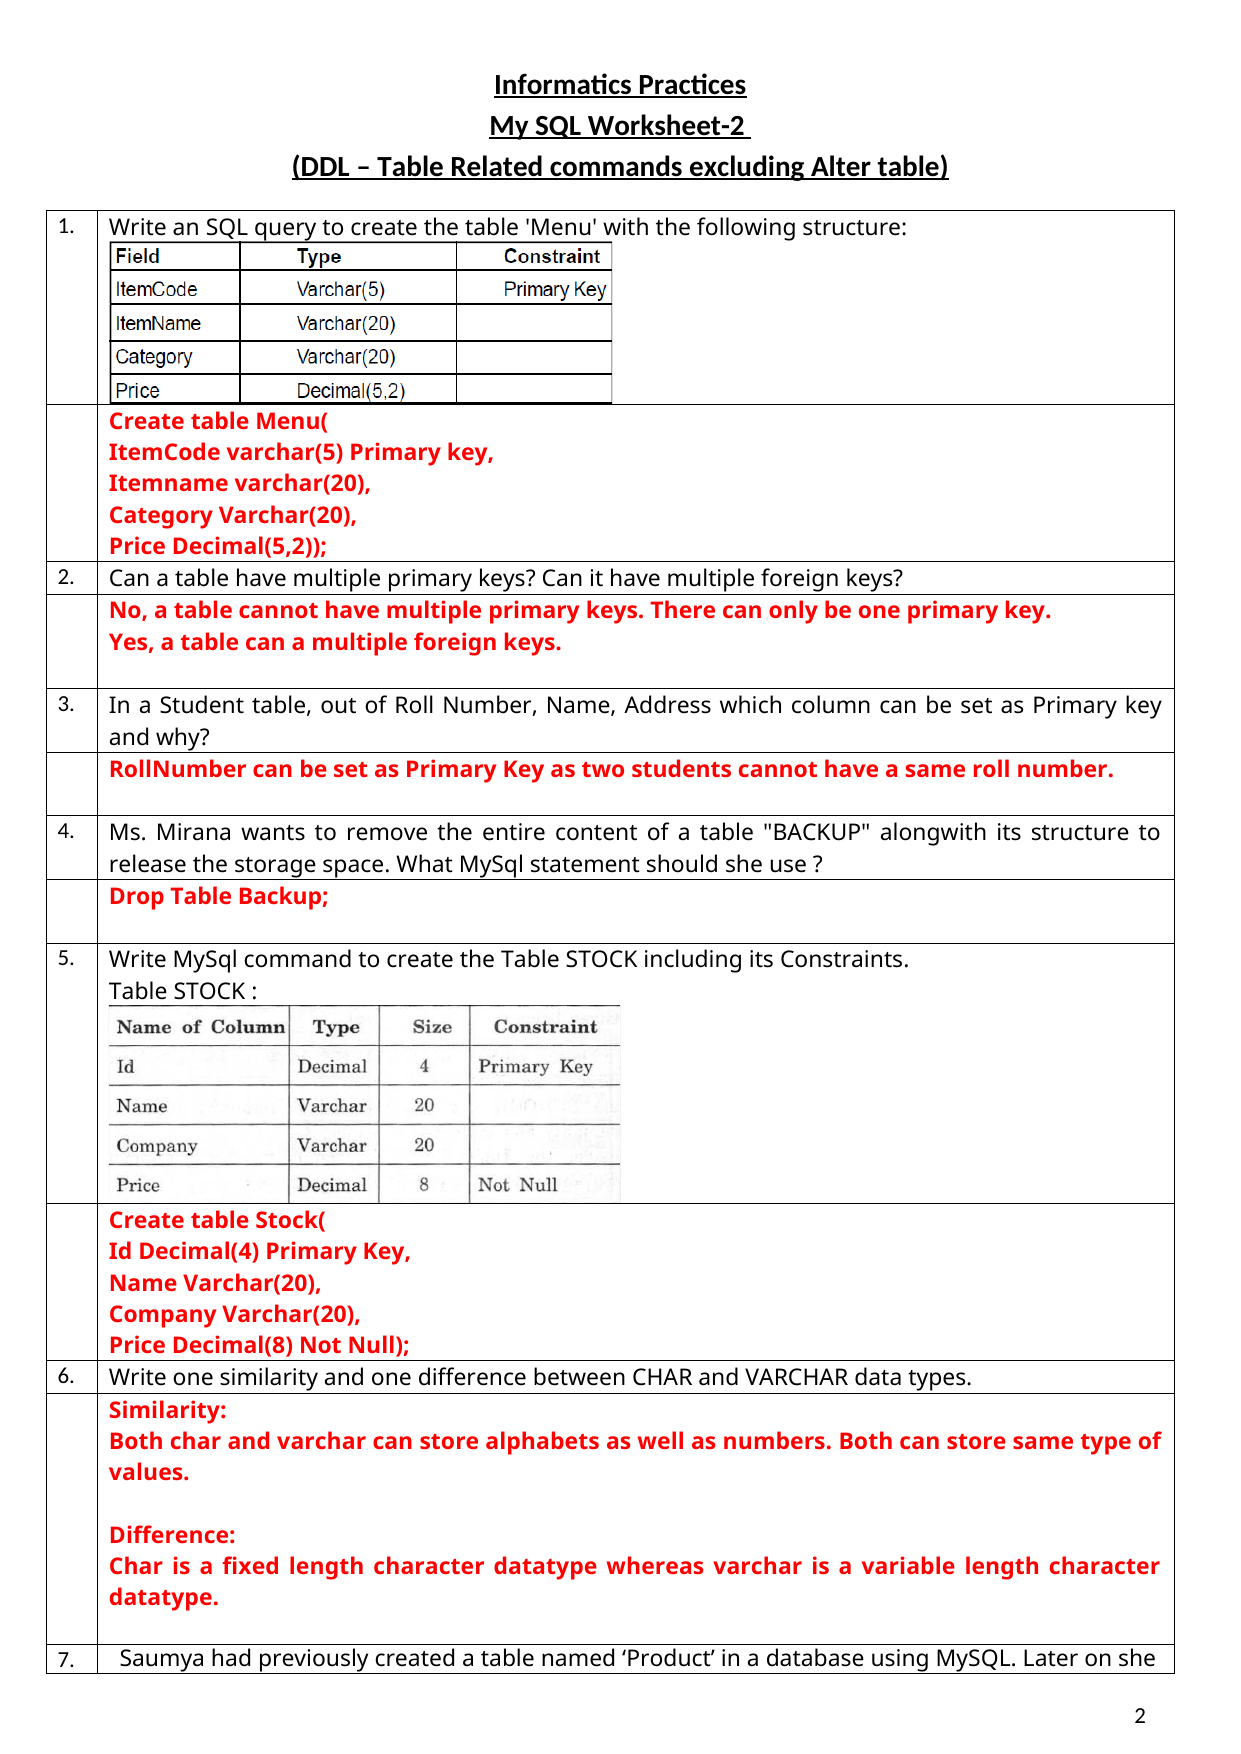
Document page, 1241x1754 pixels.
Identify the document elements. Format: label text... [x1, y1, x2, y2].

text Informatics Practices My SQL Worksheet-2 (DDL – Table Related commands excluding Alter table) [94, 66, 1146, 183]
table_header Write an SQL query to create the table 'Menu' with the following structure: [98, 211, 1174, 404]
table_cell [47, 1394, 97, 1644]
table_cell 2. [47, 562, 97, 593]
table_cell [47, 595, 97, 688]
table_cell Can a table have multiple primary keys? Can it have multiple foreign keys? [98, 562, 1174, 593]
table_cell 4. [47, 816, 97, 879]
table_cell [47, 1204, 97, 1360]
table_cell [47, 880, 97, 942]
table_cell Write MySql command to create the Table STOCK including its Constraints. Table STOCK : [98, 944, 1174, 1203]
table_cell 6. [47, 1361, 97, 1393]
table_cell [47, 405, 97, 561]
table_cell RollNumber can be set as Primary Key as two students cannot have a same roll number. [98, 753, 1174, 815]
table_cell Create table Menu( ItemCode varchar(5) Primary key, Itemname varchar(20), Category Varchar(20), Price Decimal(5,2)); [98, 405, 1174, 561]
table_cell No, a table cannot have multiple primary keys. There can only be one primary key. Yes, a table can a multiple foreign keys. [98, 595, 1174, 688]
table_cell 5. [47, 944, 97, 1203]
table_cell Similarity: Both char and varchar can store alphabets as well as numbers. Both can store same type of values. Difference: Char is a fixed length character datatype whereas varchar is a variable length character datatype. [98, 1394, 1174, 1644]
table_cell 7. [47, 1645, 97, 1673]
table_cell Ms. Mirana wants to remove the entire content of a table "BACKUP" alongwith its structure to release the storage space. What MySql statement should she use ? [98, 816, 1174, 879]
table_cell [98, 1645, 1174, 1673]
table_header 1. [47, 211, 97, 404]
table_cell In a Student table, out of Roll Number, Name, Address which column can be set as Primary key and why? [98, 689, 1174, 752]
table_cell Drop Table Backup; [98, 880, 1174, 942]
table_cell 3. [47, 689, 97, 752]
table_cell Write one similarity and one difference between CHAR and VARCHAR data types. [98, 1361, 1174, 1393]
table_cell [47, 753, 97, 815]
table_cell Create table Stock( Id Decimal(4) Primary Key, Name Varchar(20), Company Varchar(20), Price Decimal(8) Not Null); [98, 1204, 1174, 1360]
